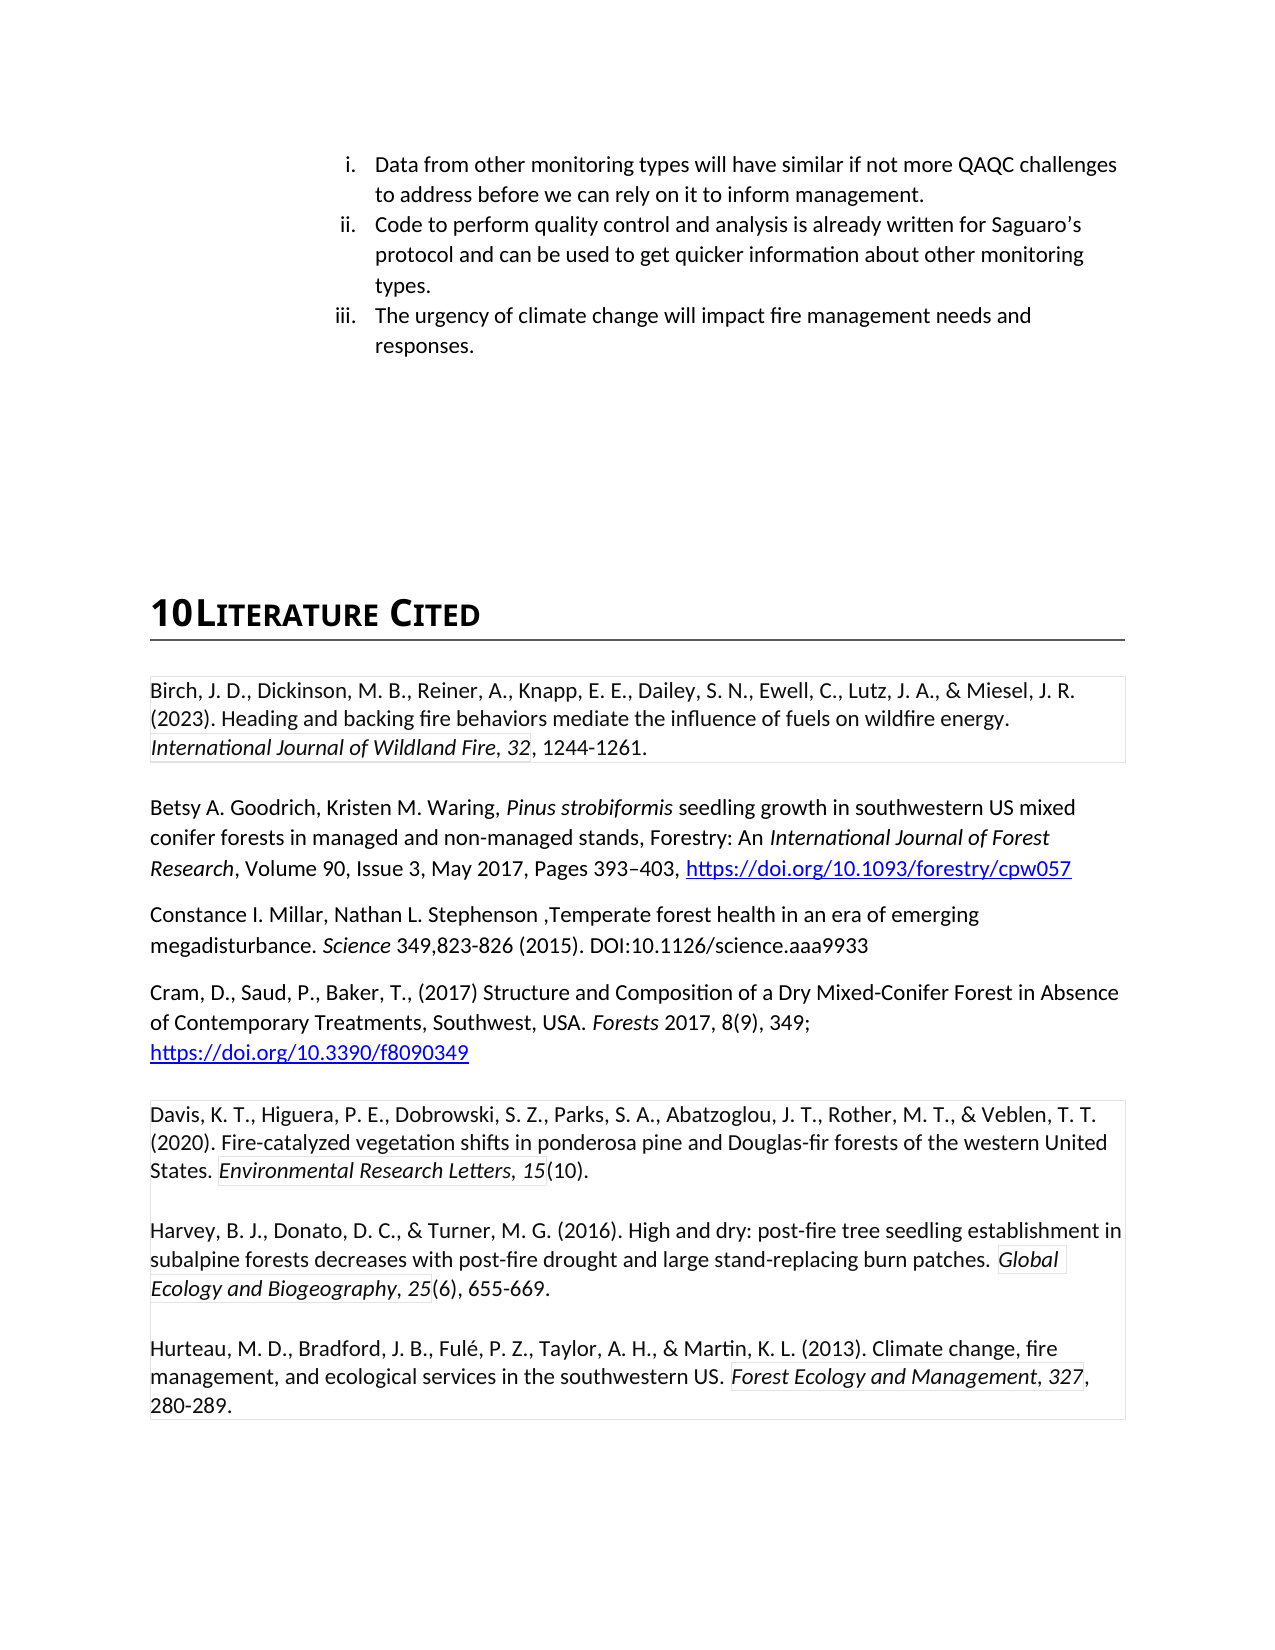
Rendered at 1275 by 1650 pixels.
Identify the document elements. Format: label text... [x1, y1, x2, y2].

text Harvey, B. J., Donato, D. C., & Turner, M. G. (2016). High and dry: post-fire tree seedling establishment in subalpine forests decreases with post-fire drought and large stand-replacing burn patches. Global Ecology and Biogeography, 25(6), 655-669. [151, 1216, 1125, 1303]
list Data from other monitoring types will have similar if not more QAQC challenges to address before we can rely on it to inform management. [356, 150, 1125, 208]
subtitle Literature Cited [150, 586, 1125, 639]
text Cram, D., Saud, P., Baker, T., (2017) Structure and Composition of a Dry Mixed-Conifer Forest in Absence of Contemporary Treatments, Southwest, USA. Forests 2017, 8(9), 349; https://doi.org/10.3390/f8090349 [150, 978, 1125, 1066]
text Constance I. Millar, Nathan L. Stephenson ,Temperate forest health in an era of emerging megadisturbance. Science 349,823-826 (2015). DOI:10.1126/science.aaa9933 [150, 901, 1125, 959]
text Hurteau, M. D., Bradford, J. B., Fulé, P. Z., Taylor, A. H., & Martin, K. L. (2013). Climate change, fire management, and ecological services in the southwestern US. Forest Ecology and Management, 327, 280-289. [151, 1333, 1125, 1419]
text Birch, J. D., Dickinson, M. B., Reiner, A., Knapp, E. E., Dailey, S. N., Ewell, C., Lutz, J. A., & Miesel, J. R. (2023). Heading and backing fire behaviors mediate the influence of fuels on wildfire energy. International Journal of Wildland Fire, 32, 1244-1261. [151, 677, 1125, 762]
text Betsy A. Goodrich, Kristen M. Waring, Pinus strobiformis seedling growth in southwestern US mixed conifer forests in managed and non-managed stands, Forestry: An International Journal of Forest Research, Volume 90, Issue 3, May 2017, Pages 393–403, https://doi.org/10.1093/forestry/cpw057 [150, 793, 1125, 882]
list The urgency of climate change will impact fire management needs and responses. [356, 301, 1125, 359]
list Code to perform quality control and analysis is already written for Saguaro’s protocol and can be used to get quicker information about other monitoring types. [356, 210, 1125, 299]
text Davis, K. T., Higuera, P. E., Dobrowski, S. Z., Parks, S. A., Abatzoglou, J. T., Rother, M. T., & Veblen, T. T. (2020). Fire-catalyzed vegetation shifts in ponderosa pine and Douglas-fir forests of the western United States. Environmental Research Letters, 15(10). [151, 1101, 1125, 1185]
